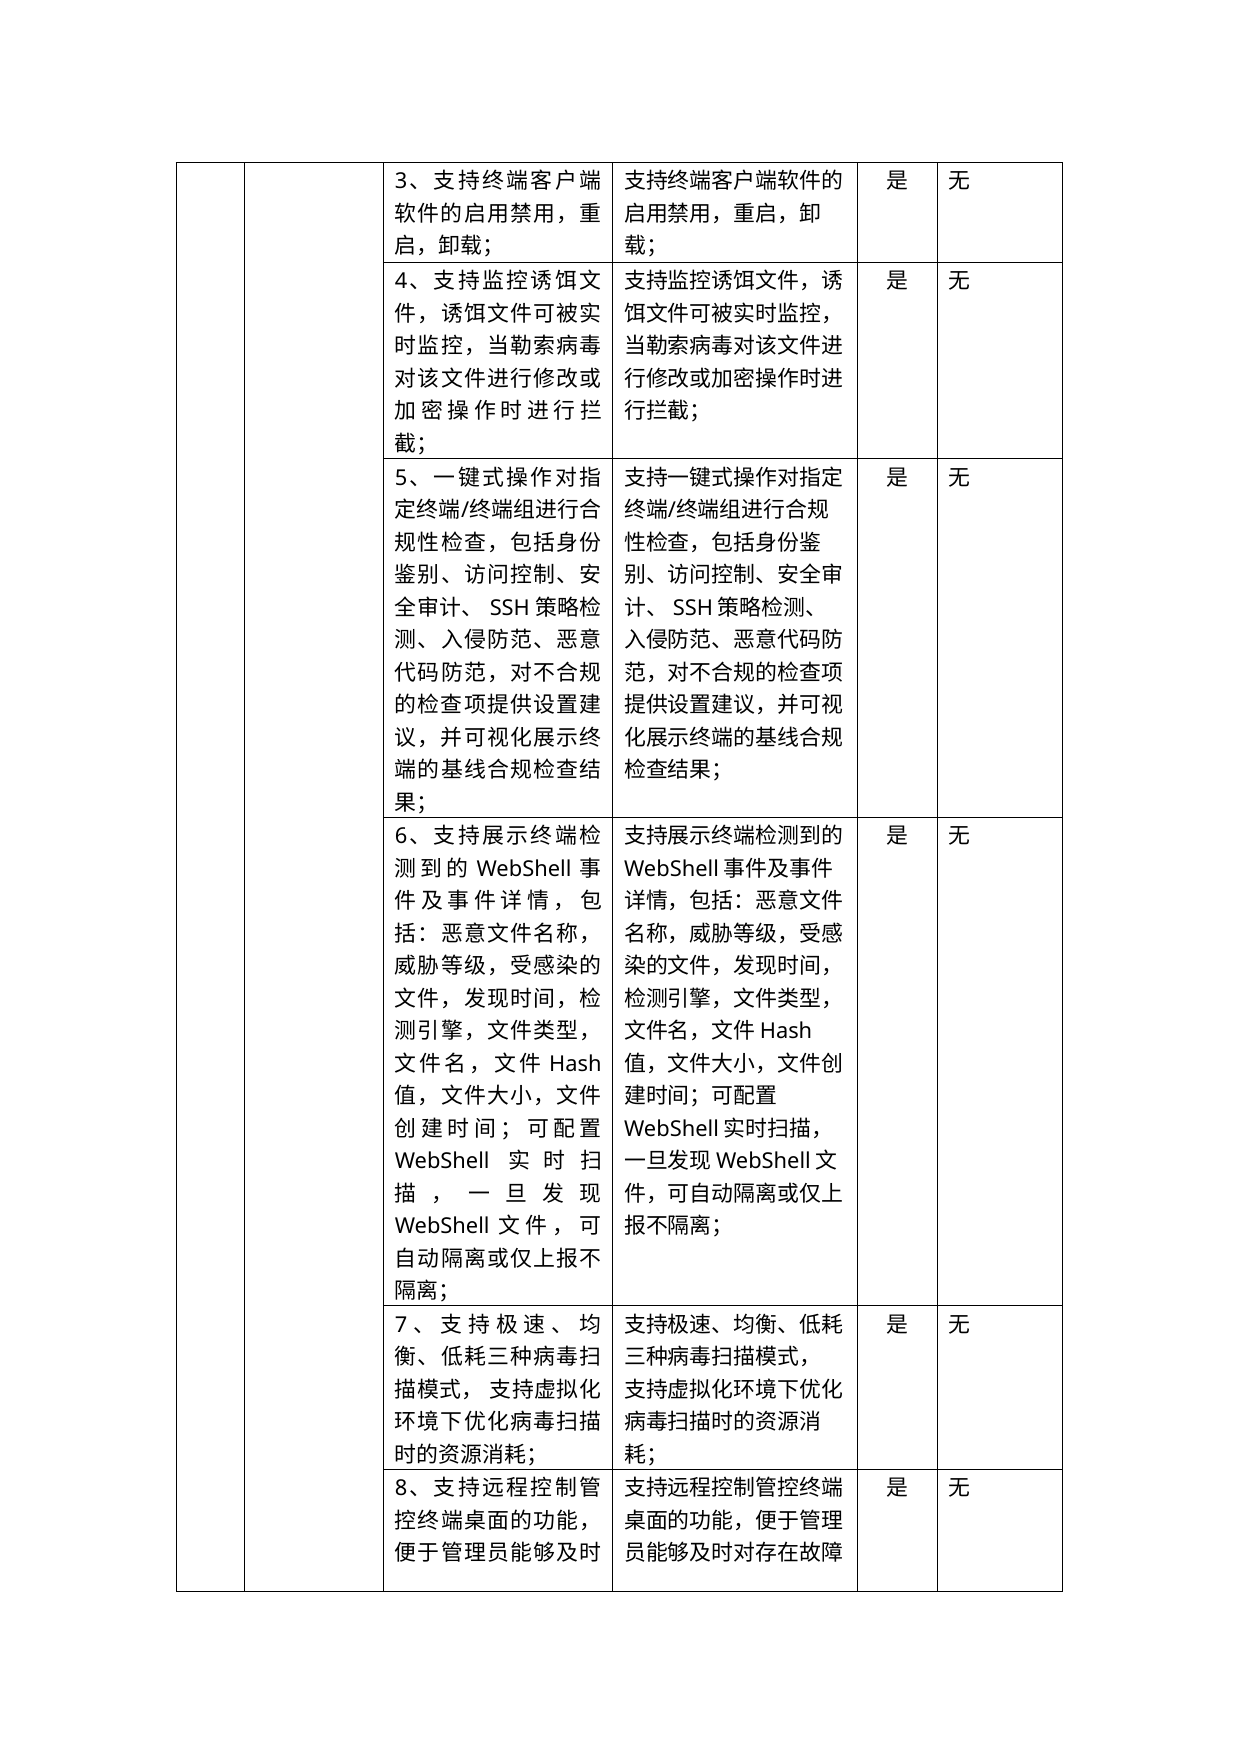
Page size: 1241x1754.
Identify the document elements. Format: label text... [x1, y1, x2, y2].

table_cell 无 [938, 1470, 1062, 1591]
table_cell 支持监控诱饵文件，诱饵文件可被实时监控，当勒索病毒对该文件进行修改或加密操作时进行拦截； [613, 263, 857, 458]
table_cell 是 [858, 163, 937, 262]
table_cell 3、支持终端客户端软件的启用禁用，重启，卸载； [384, 163, 612, 262]
table_cell 是 [858, 1306, 937, 1469]
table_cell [384, 1470, 612, 1591]
table_cell 是 [858, 818, 937, 1305]
table_cell 支持展示终端检测到的WebShell事件及事件详情，包括：恶意文件名称，威胁等级，受感染的文件，发现时间，检测引擎，文件类型，文件名，文件Hash值，文件大小，文件创建时间；可配置WebShell实时扫描，一旦发现WebShell文件，可自动隔离或仅上报不隔离； [613, 818, 857, 1305]
table_cell 是 [858, 459, 937, 817]
table_cell 无 [938, 263, 1062, 458]
table_cell 是 [858, 263, 937, 458]
table_cell 无 [938, 163, 1062, 262]
table_cell 支持终端客户端软件的启用禁用，重启，卸载； [613, 163, 857, 262]
table_cell 无 [938, 818, 1062, 1305]
table_cell 无 [938, 459, 1062, 817]
table_cell 是 [858, 1470, 937, 1591]
table_cell 5、一键式操作对指定终端/终端组进行合规性检查，包括身份鉴别、访问控制、安全审计、 SSH策略检测、入侵防范、恶意代码防范，对不合规的检查项提供设置建议，并可视化展示终端的基线合规检查结果； [384, 459, 612, 817]
table_cell 无 [938, 1306, 1062, 1469]
table_cell 支持极速、均衡、低耗三种病毒扫描模式， 支持虚拟化环境下优化病毒扫描时的资源消耗； [613, 1306, 857, 1469]
table_cell 4、支持监控诱饵文件，诱饵文件可被实时监控，当勒索病毒对该文件进行修改或加密操作时进行拦截； [384, 263, 612, 458]
table_cell 7、支持极速、均衡、低耗三种病毒扫描模式， 支持虚拟化环境下优化病毒扫描时的资源消耗； [384, 1306, 612, 1469]
table_cell 支持一键式操作对指定终端/终端组进行合规性检查，包括身份鉴别、访问控制、安全审计、 SSH策略检测、入侵防范、恶意代码防范，对不合规的检查项提供设置建议，并可视化展示终端的基线合规检查结果； [613, 459, 857, 817]
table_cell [613, 1470, 857, 1591]
table_cell 6、支持展示终端检测到的WebShell事件及事件详情，包括：恶意文件名称，威胁等级，受感染的文件，发现时间，检测引擎，文件类型，文件名，文件Hash值，文件大小，文件创建时间；可配置WebShell实时扫描，一旦发现WebShell文件，可自动隔离或仅上报不隔离； [384, 818, 612, 1305]
